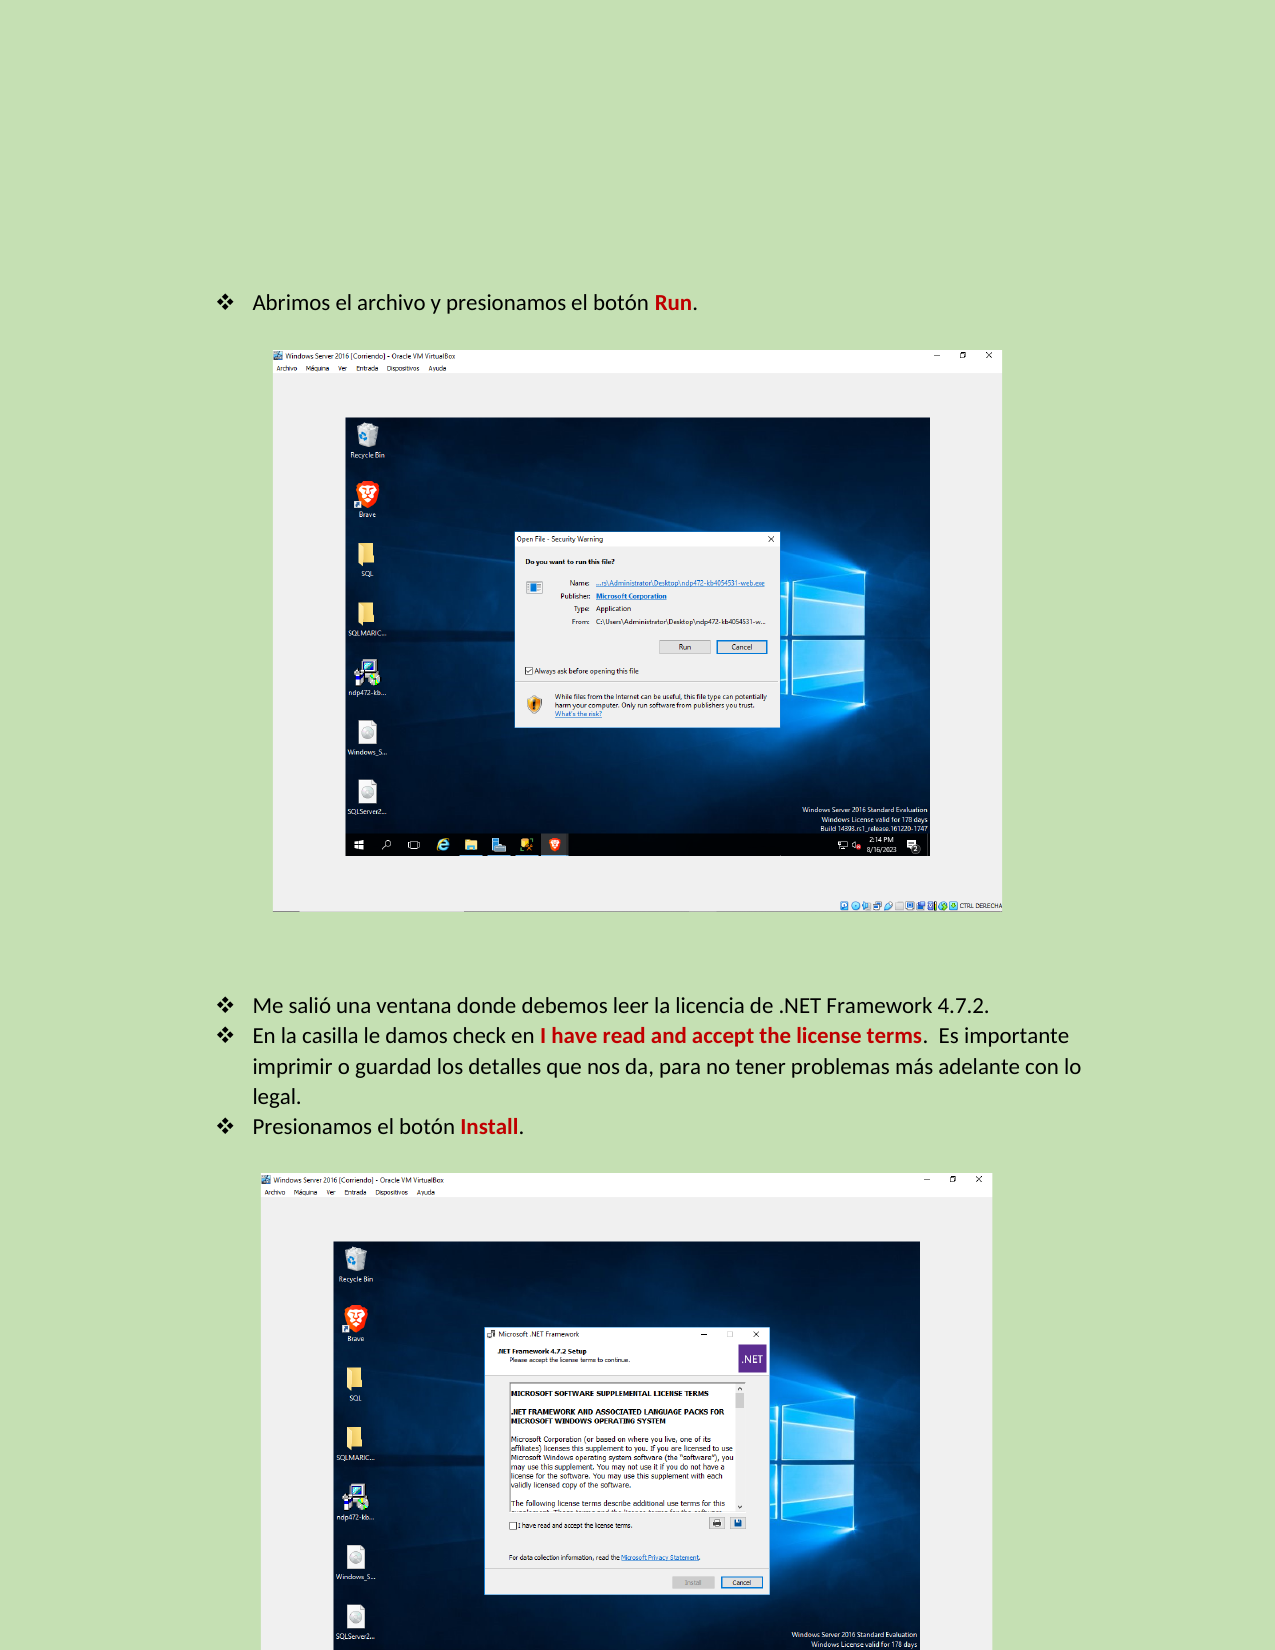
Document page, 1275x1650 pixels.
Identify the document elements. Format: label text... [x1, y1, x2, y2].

picture [272, 350, 1003, 912]
list Presionamos el botón Install. [215, 1112, 1098, 1140]
list Me salió una ventana donde debemos leer la licencia de .NET Framework 4.7.2. [215, 991, 1098, 1019]
picture [260, 1173, 993, 1650]
list Abrimos el archivo y presionamos el botón Run. [215, 288, 1098, 316]
list En la casilla le damos check en I have read and accept the license terms. Es importante imprimir o guardad los detalles que nos da, para no tener problemas más adelante con lo legal. [215, 1022, 1098, 1110]
